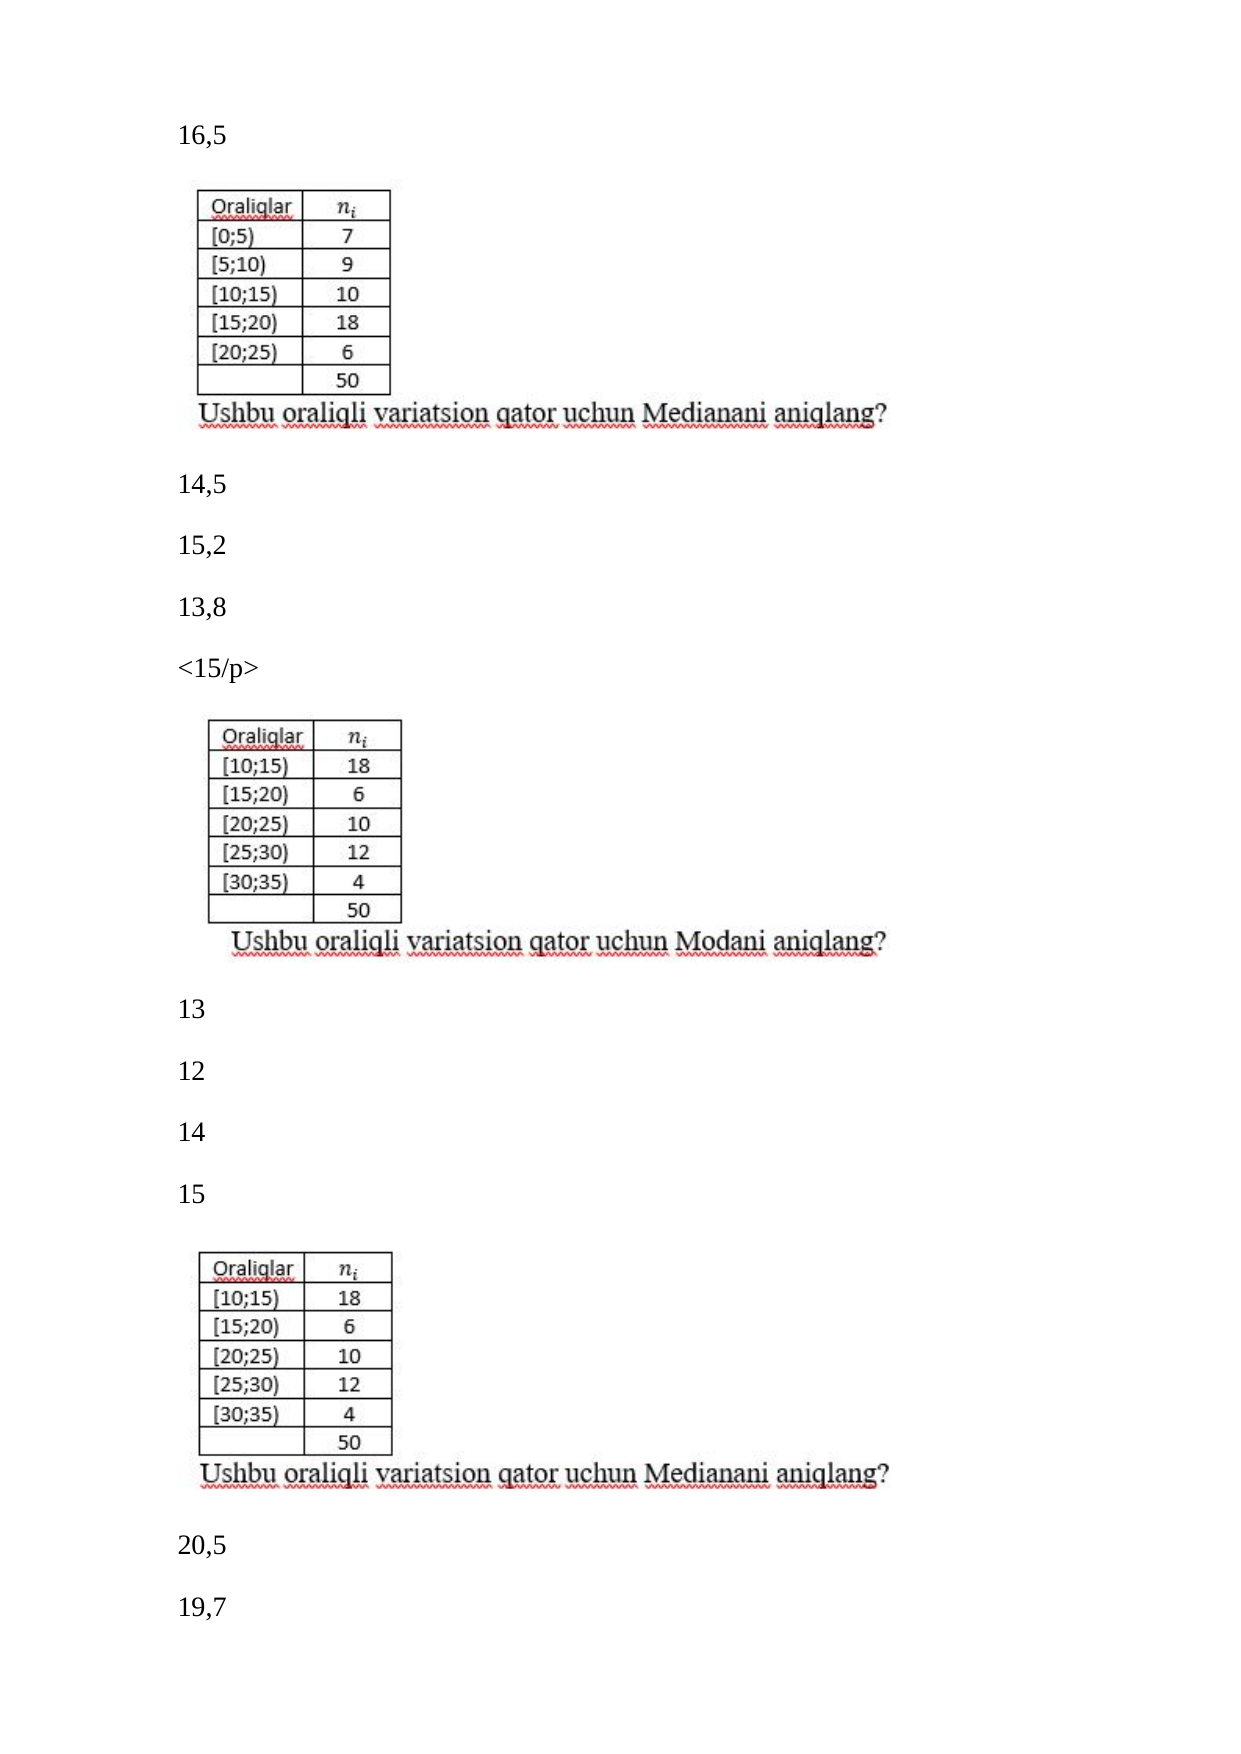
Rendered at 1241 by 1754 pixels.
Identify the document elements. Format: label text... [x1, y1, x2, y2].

text 13 [177, 992, 1152, 1024]
text 19,7 [177, 1590, 1152, 1622]
text 14 [177, 1115, 1152, 1148]
picture [177, 712, 906, 963]
text 20,5 [177, 1528, 1152, 1561]
text 16,5 [177, 118, 1152, 151]
picture [177, 179, 907, 438]
picture [177, 1238, 899, 1500]
text 12 [177, 1054, 1152, 1086]
text <15/p> [177, 651, 1152, 684]
text 14,5 [177, 467, 1152, 499]
text 13,8 [177, 590, 1152, 622]
text 15 [177, 1177, 1152, 1209]
text 15,2 [177, 528, 1152, 561]
